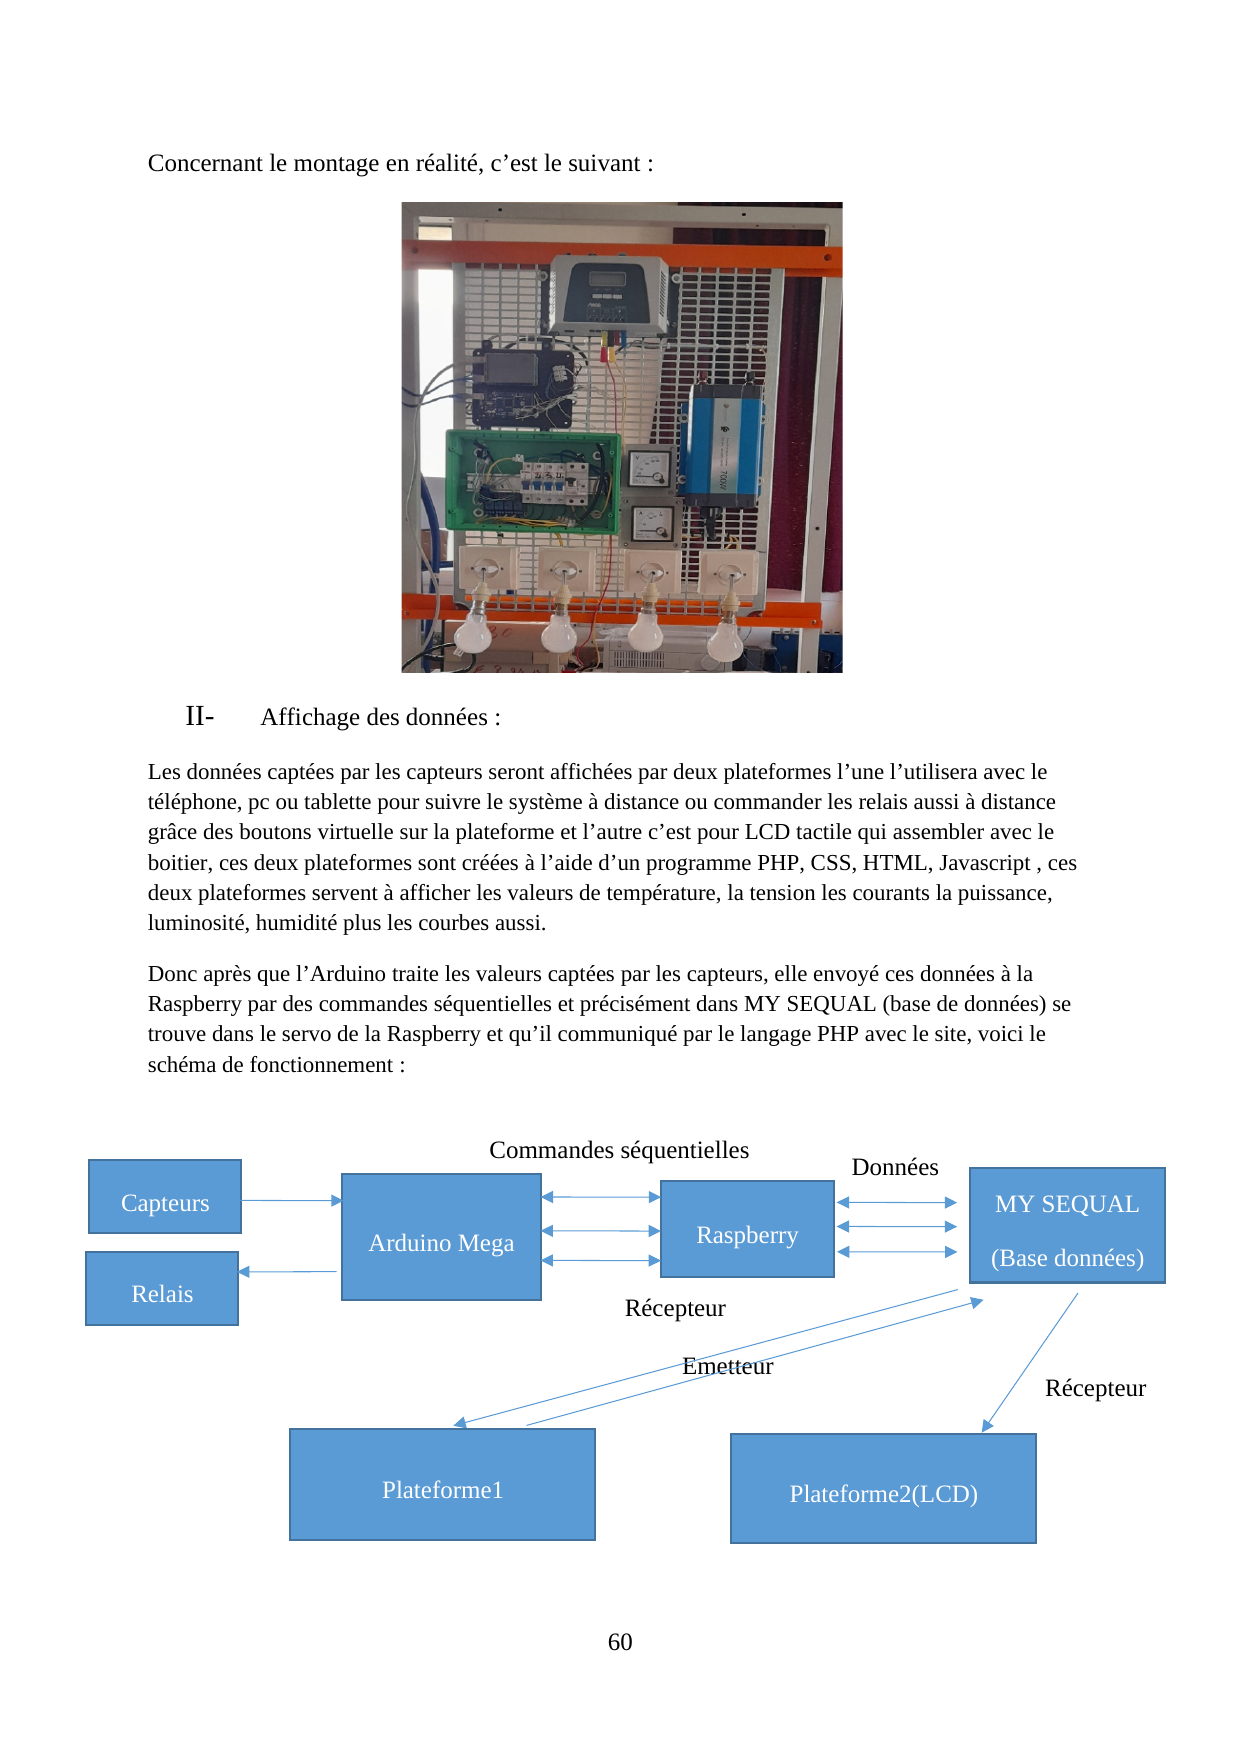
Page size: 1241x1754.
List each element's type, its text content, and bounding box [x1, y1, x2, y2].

text Les données captées par les capteurs seront affichées par deux plateformes l’une l’utilisera avec le téléphone, pc ou tablette pour suivre le système à distance ou commander les relais aussi à distance grâce des boutons virtuelle sur la plateforme et l’autre c’est pour LCD tactile qui assembler avec le boitier, ces deux plateformes sont créées à l’aide d’un programme PHP, CSS, HTML, Javascript , ces deux plateformes servent à afficher les valeurs de température, la tension les courants la puissance, luminosité, humidité plus les courbes aussi. [148, 758, 1092, 935]
list Affichage des données : [185, 698, 1092, 732]
text Donc après que l’Arduino traite les valeurs captées par les capteurs, elle envoyé ces données à la Raspberry par des commandes séquentielles et précisément dans MY SEQUAL (base de données) se trouve dans le servo de la Raspberry et qu’il communiqué par le langage PHP avec le site, voici le schéma de fonctionnement : [148, 960, 1092, 1077]
text Concernant le montage en réalité, c’est le suivant : [148, 148, 1092, 176]
picture [401, 202, 843, 673]
